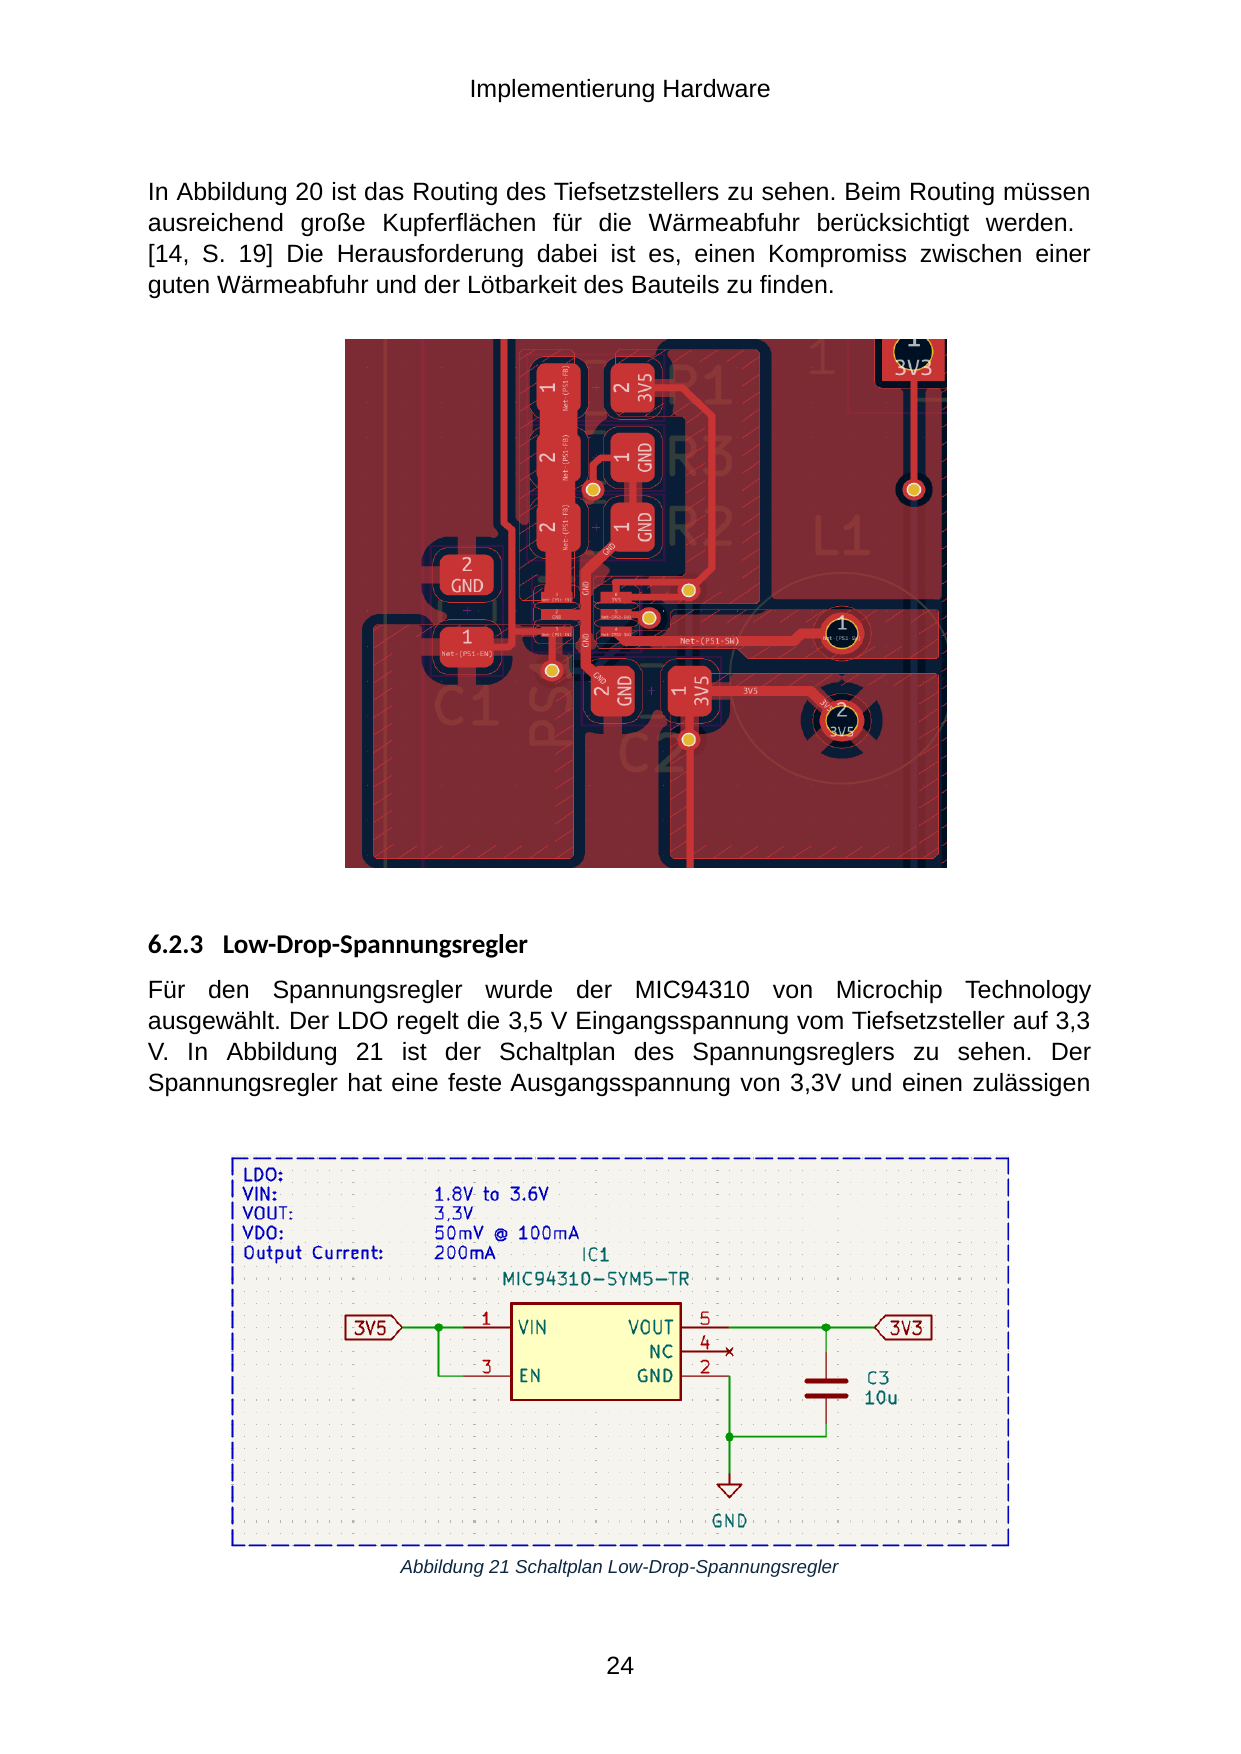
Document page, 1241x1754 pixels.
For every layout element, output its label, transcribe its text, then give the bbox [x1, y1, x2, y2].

picture [230, 1154, 1010, 1547]
text In Abbildung 19 ist das Routing des Tiefsetzstellers zu sehen. Beim Routing müssen ausreichend große Kupferflächen für die Wärmeabfuhr berücksichtigt werden. [14, S. 19] Die Herausforderung dabei ist es, einen Kompromiss zwischen einer guten Wärmeabfuhr und der Lötbarkeit des Bauteils zu finden. [148, 177, 1092, 299]
text Für den Spannungsregler wurde der MIC94310 von Microchip Technology ausgewählt. Der LDO regelt die 3,5 V Eingangsspannung vom Tiefsetzsteller auf 3,3 V. In Abbildung 20 ist der Schaltplan des Spannungsreglers zu sehen. Der Spannungsregler hat eine feste Ausgangsspannung von 3,3V und einen zulässigen Ausgangsstrom von 200 mA. [15, S. 1] [148, 975, 1092, 1097]
picture [345, 339, 947, 868]
